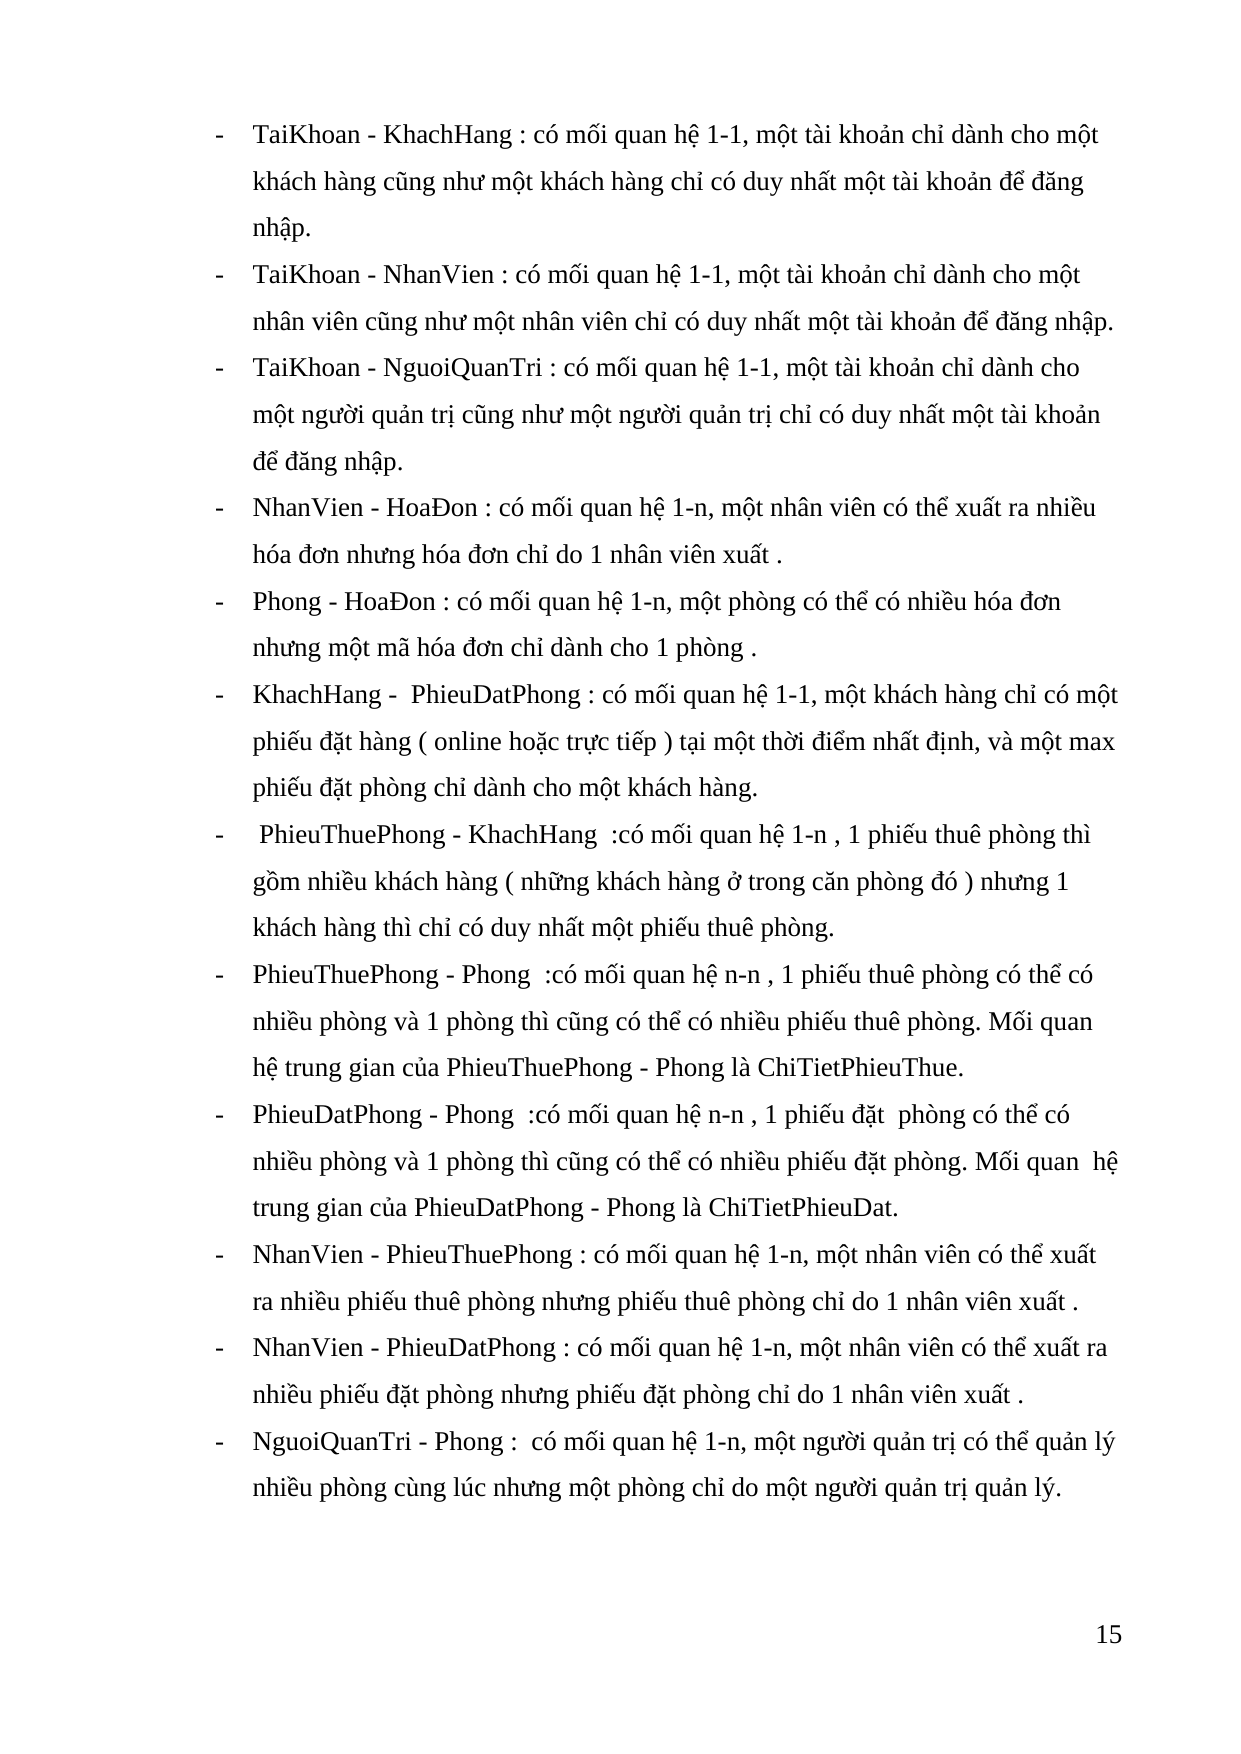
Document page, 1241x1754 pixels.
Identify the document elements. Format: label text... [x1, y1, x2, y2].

list NhanVien - PhieuDatPhong : có mối quan hệ 1-n, một nhân viên có thể xuất ra nhiều phiếu đặt phòng nhưng phiếu đặt phòng chỉ do 1 nhân viên xuất . [215, 1331, 1122, 1409]
list TaiKhoan - NhanVien : có mối quan hệ 1-1, một tài khoản chỉ dành cho một nhân viên cũng như một nhân viên chỉ có duy nhất một tài khoản để đăng nhập. [215, 258, 1122, 336]
list Phong - HoaĐon : có mối quan hệ 1-n, một phòng có thể có nhiều hóa đơn nhưng một mã hóa đơn chỉ dành cho 1 phòng . [215, 585, 1122, 663]
list PhieuThuePhong - KhachHang :có mối quan hệ 1-n , 1 phiếu thuê phòng thì gồm nhiều khách hàng ( những khách hàng ở trong căn phòng đó ) nhưng 1 khách hàng thì chỉ có duy nhất một phiếu thuê phòng. [215, 818, 1122, 943]
list NhanVien - HoaĐon : có mối quan hệ 1-n, một nhân viên có thể xuất ra nhiều hóa đơn nhưng hóa đơn chỉ do 1 nhân viên xuất . [215, 491, 1122, 569]
list KhachHang - PhieuDatPhong : có mối quan hệ 1-1, một khách hàng chỉ có một phiếu đặt hàng ( online hoặc trực tiếp ) tại một thời điểm nhất định, và một max phiếu đặt phòng chỉ dành cho một khách hàng. [215, 678, 1122, 803]
list NhanVien - PhieuThuePhong : có mối quan hệ 1-n, một nhân viên có thể xuất ra nhiều phiếu thuê phòng nhưng phiếu thuê phòng chỉ do 1 nhân viên xuất . [215, 1238, 1122, 1316]
list TaiKhoan - NguoiQuanTri : có mối quan hệ 1-1, một tài khoản chỉ dành cho một người quản trị cũng như một người quản trị chỉ có duy nhất một tài khoản để đăng nhập. [215, 351, 1122, 476]
list PhieuDatPhong - Phong :có mối quan hệ n-n , 1 phiếu đặt phòng có thể có nhiều phòng và 1 phòng thì cũng có thể có nhiều phiếu đặt phòng. Mối quan hệ trung gian của PhieuDatPhong - Phong là ChiTietPhieuDat. [215, 1098, 1122, 1223]
list NguoiQuanTri - Phong : có mối quan hệ 1-n, một người quản trị có thể quản lý nhiều phòng cùng lúc nhưng một phòng chỉ do một người quản trị quản lý. [215, 1425, 1122, 1503]
list TaiKhoan - KhachHang : có mối quan hệ 1-1, một tài khoản chỉ dành cho một khách hàng cũng như một khách hàng chỉ có duy nhất một tài khoản để đăng nhập. [215, 118, 1122, 243]
list PhieuThuePhong - Phong :có mối quan hệ n-n , 1 phiếu thuê phòng có thể có nhiều phòng và 1 phòng thì cũng có thể có nhiều phiếu thuê phòng. Mối quan hệ trung gian của PhieuThuePhong - Phong là ChiTietPhieuThue. [215, 958, 1122, 1083]
